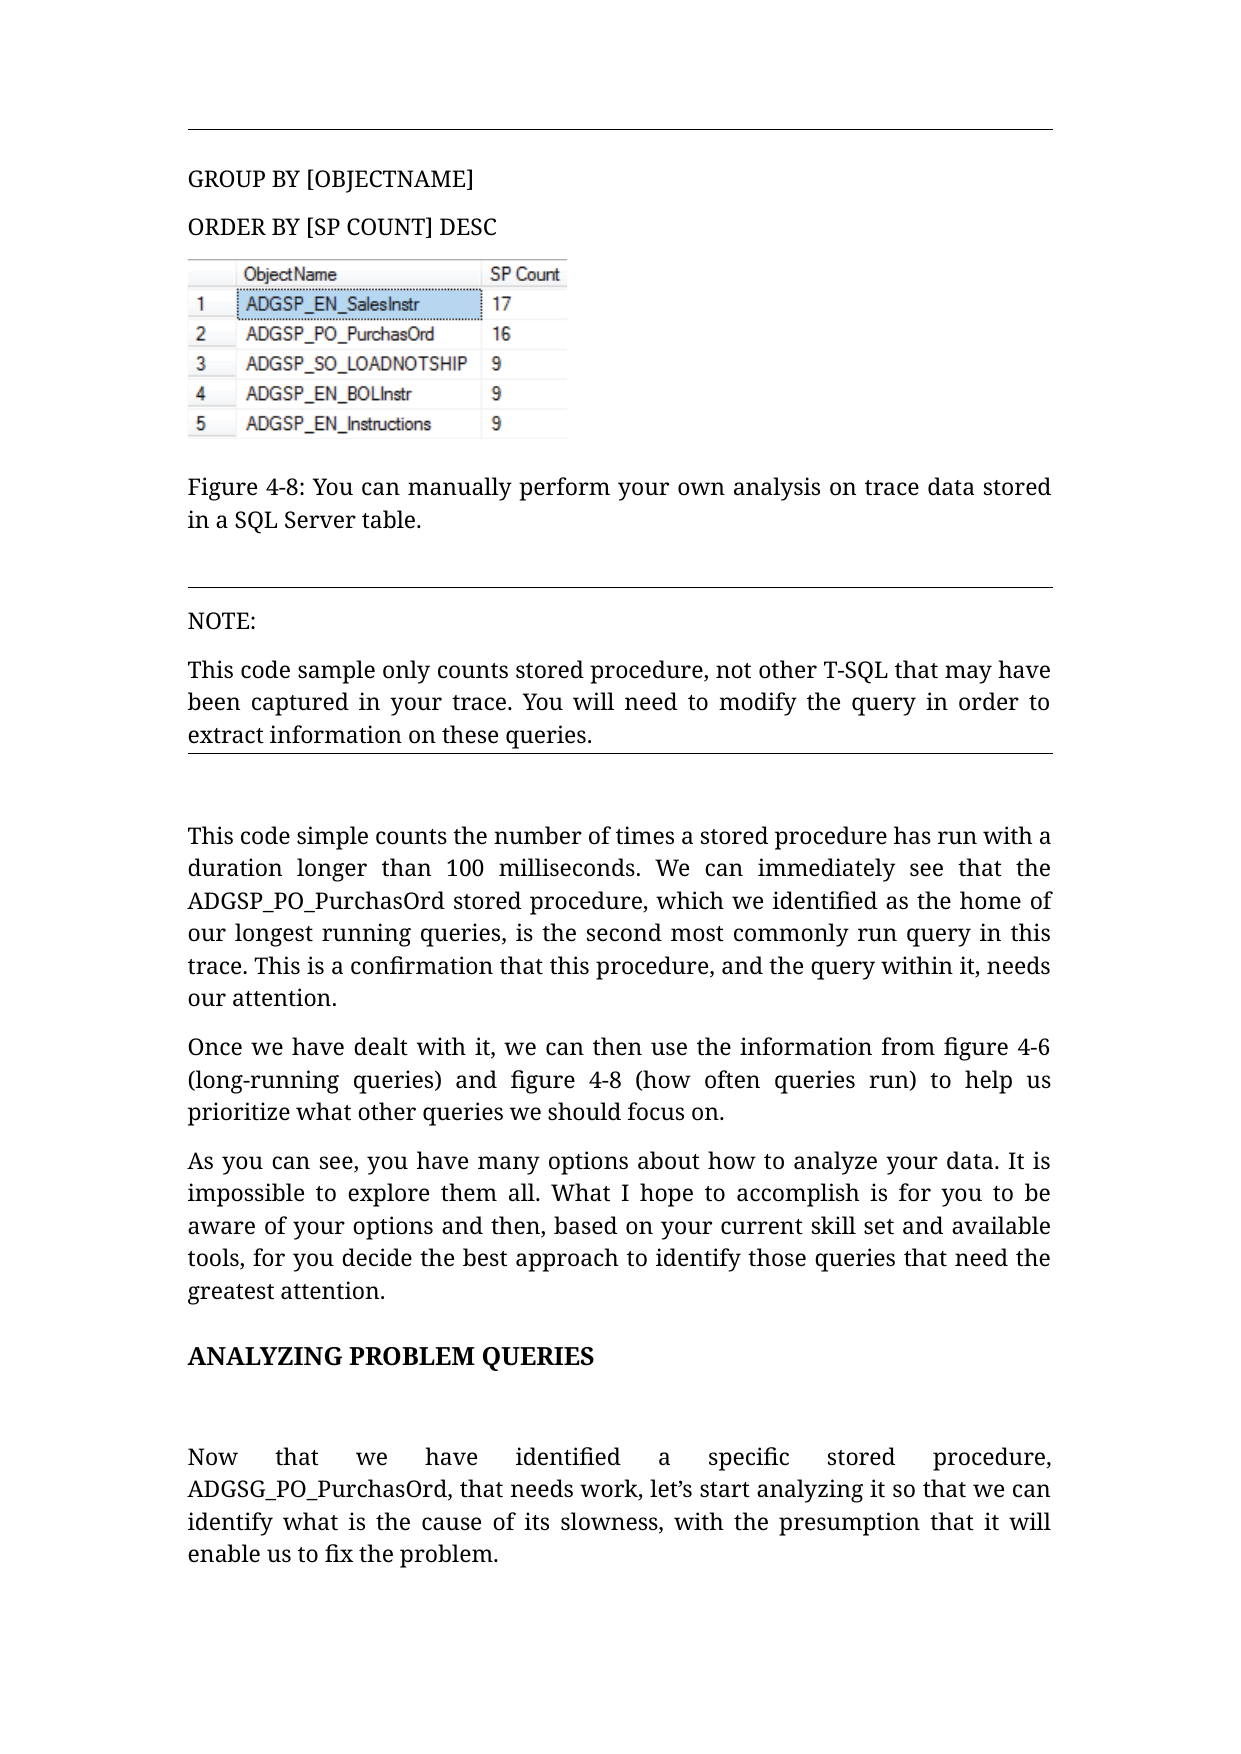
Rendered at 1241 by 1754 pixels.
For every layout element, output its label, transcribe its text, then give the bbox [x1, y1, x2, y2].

text GROUP BY [OBJECTNAME] [187, 162, 1053, 194]
text ORDER BY [SP COUNT] DESC [187, 211, 1053, 243]
text NOTE: [187, 604, 1053, 637]
text Figure 4-8: You can manually perform your own analysis on trace data stored in a SQL Server table. [187, 471, 1053, 536]
text Once we have dealt with it, we can then use the information from figure 4-6 (long-running queries) and figure 4-8 (how often queries run) to help us prioritize what other queries we should focus on. [187, 1031, 1053, 1128]
text This code simple counts the number of times a stored procedure has run with a duration longer than 100 milliseconds. We can immediately see that the ADGSP_PO_PurchasOrd stored procedure, which we identified as the home of our longest running queries, is the second most commonly run query in this trace. This is a confirmation that this procedure, and the query within it, needs our attention. [187, 819, 1053, 1014]
text This code sample only counts stored procedure, not other T-SQL that may have been captured in your trace. You will need to modify the query in order to extract information on these queries. [187, 653, 1053, 754]
text Now that we have identified a specific stored procedure, ADGSG_PO_PurchasOrd, that needs work, let’s start analyzing it so that we can identify what is the cause of its slowness, with the presumption that it will enable us to fix the problem. [187, 1440, 1053, 1570]
subtitle ANALYZING PROBLEM QUERIES [187, 1323, 1053, 1388]
text As you can see, you have many options about how to analyze your data. It is impossible to explore them all. What I hope to accomplish is for you to be aware of your options and then, based on your current skill set and available tools, for you decide the best approach to identify those queries that need the greatest attention. [187, 1144, 1053, 1307]
